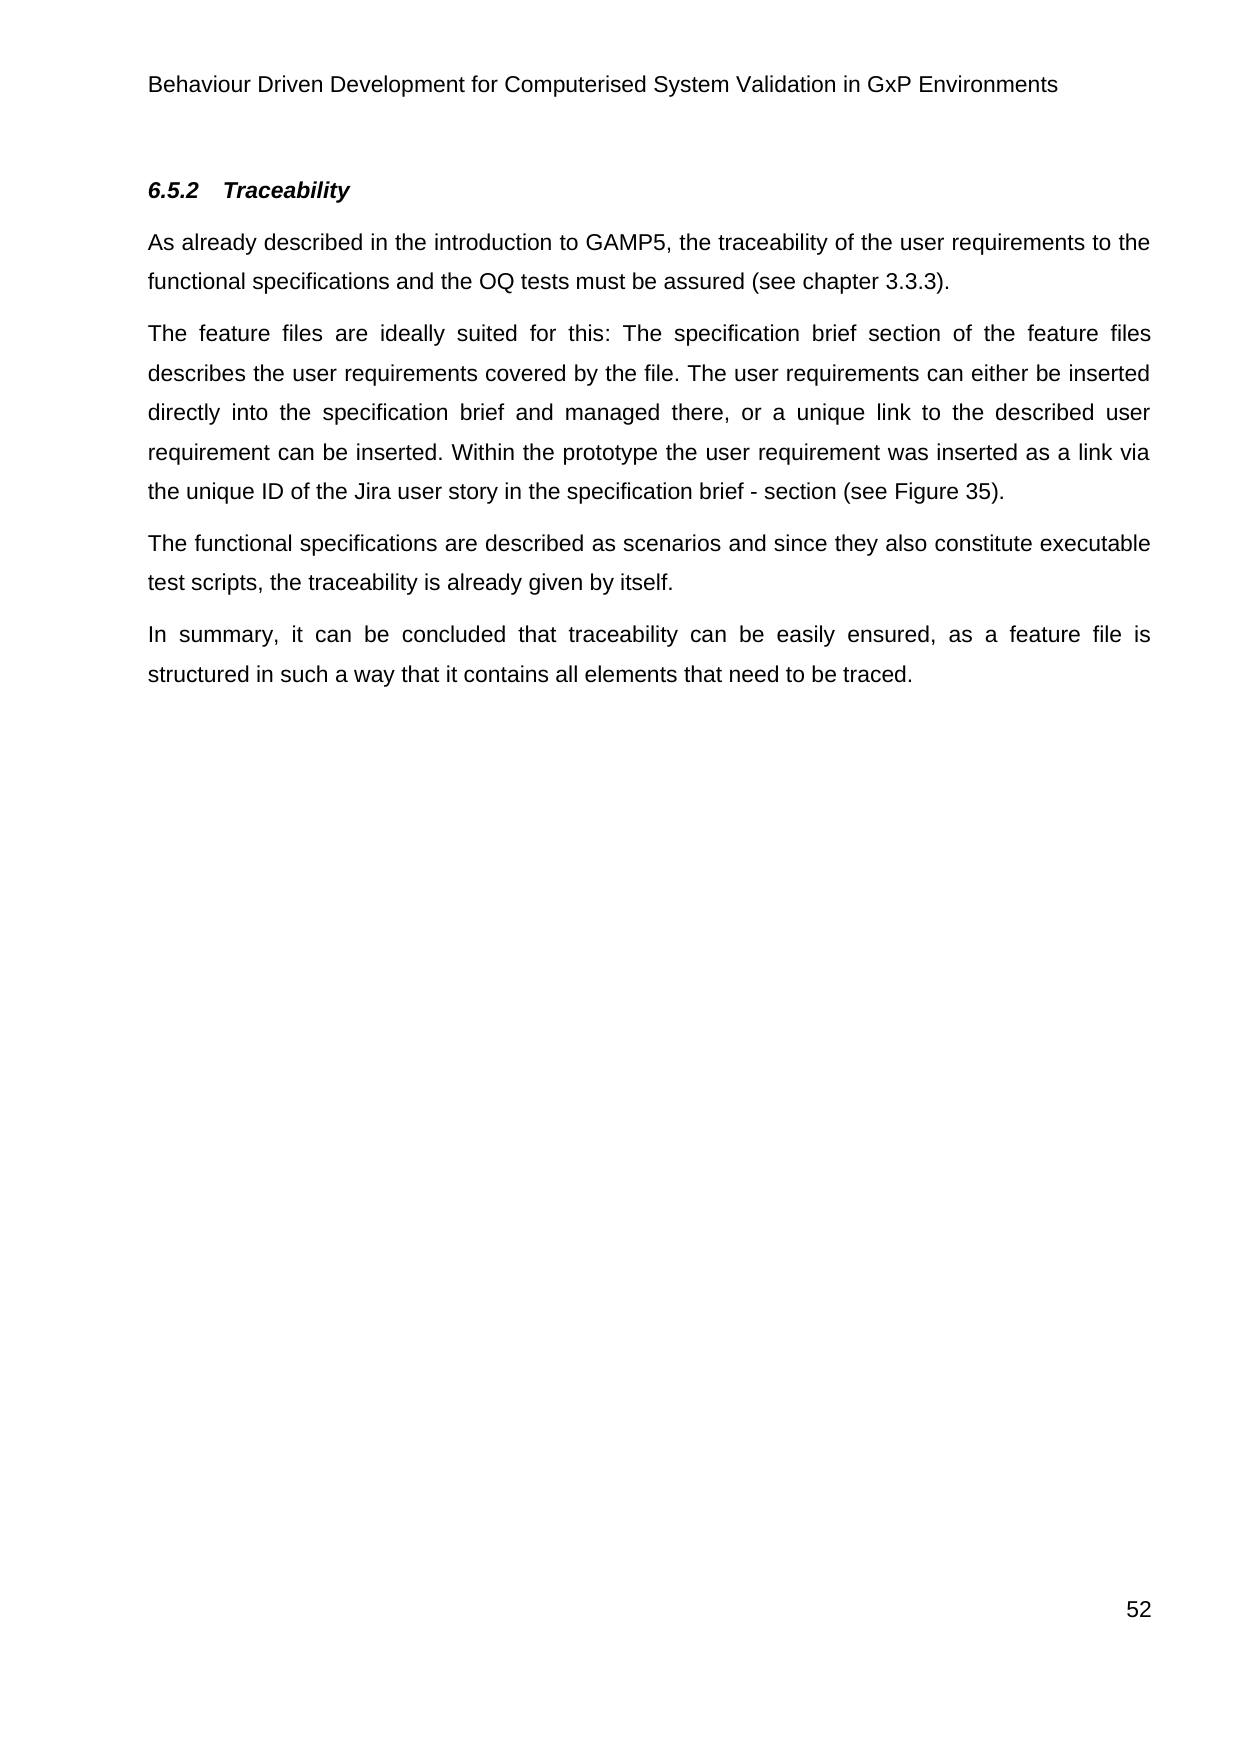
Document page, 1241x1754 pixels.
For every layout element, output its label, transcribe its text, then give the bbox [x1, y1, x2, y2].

text In summary, it can be concluded that traceability can be easily ensured, as a feature file is structured in such a way that it contains all elements that need to be traced. [148, 621, 1152, 687]
subtitle Traceability [148, 177, 1152, 203]
text As already described in the introduction to GAMP5, the traceability of the user requirements to the functional specifications and the OQ tests must be assured (see chapter 3.3.3). [148, 228, 1152, 294]
text The feature files are ideally suited for this: The specification brief section of the feature files describes the user requirements covered by the file. The user requirements can either be inserted directly into the specification brief and managed there, or a unique link to the described user requirement can be inserted. Within the prototype the user requirement was inserted as a link via the unique ID of the Jira user story in the specification brief - section (see Figure 35). [148, 320, 1152, 504]
text The functional specifications are described as scenarios and since they also constitute executable test scripts, the traceability is already given by itself. [148, 530, 1152, 596]
